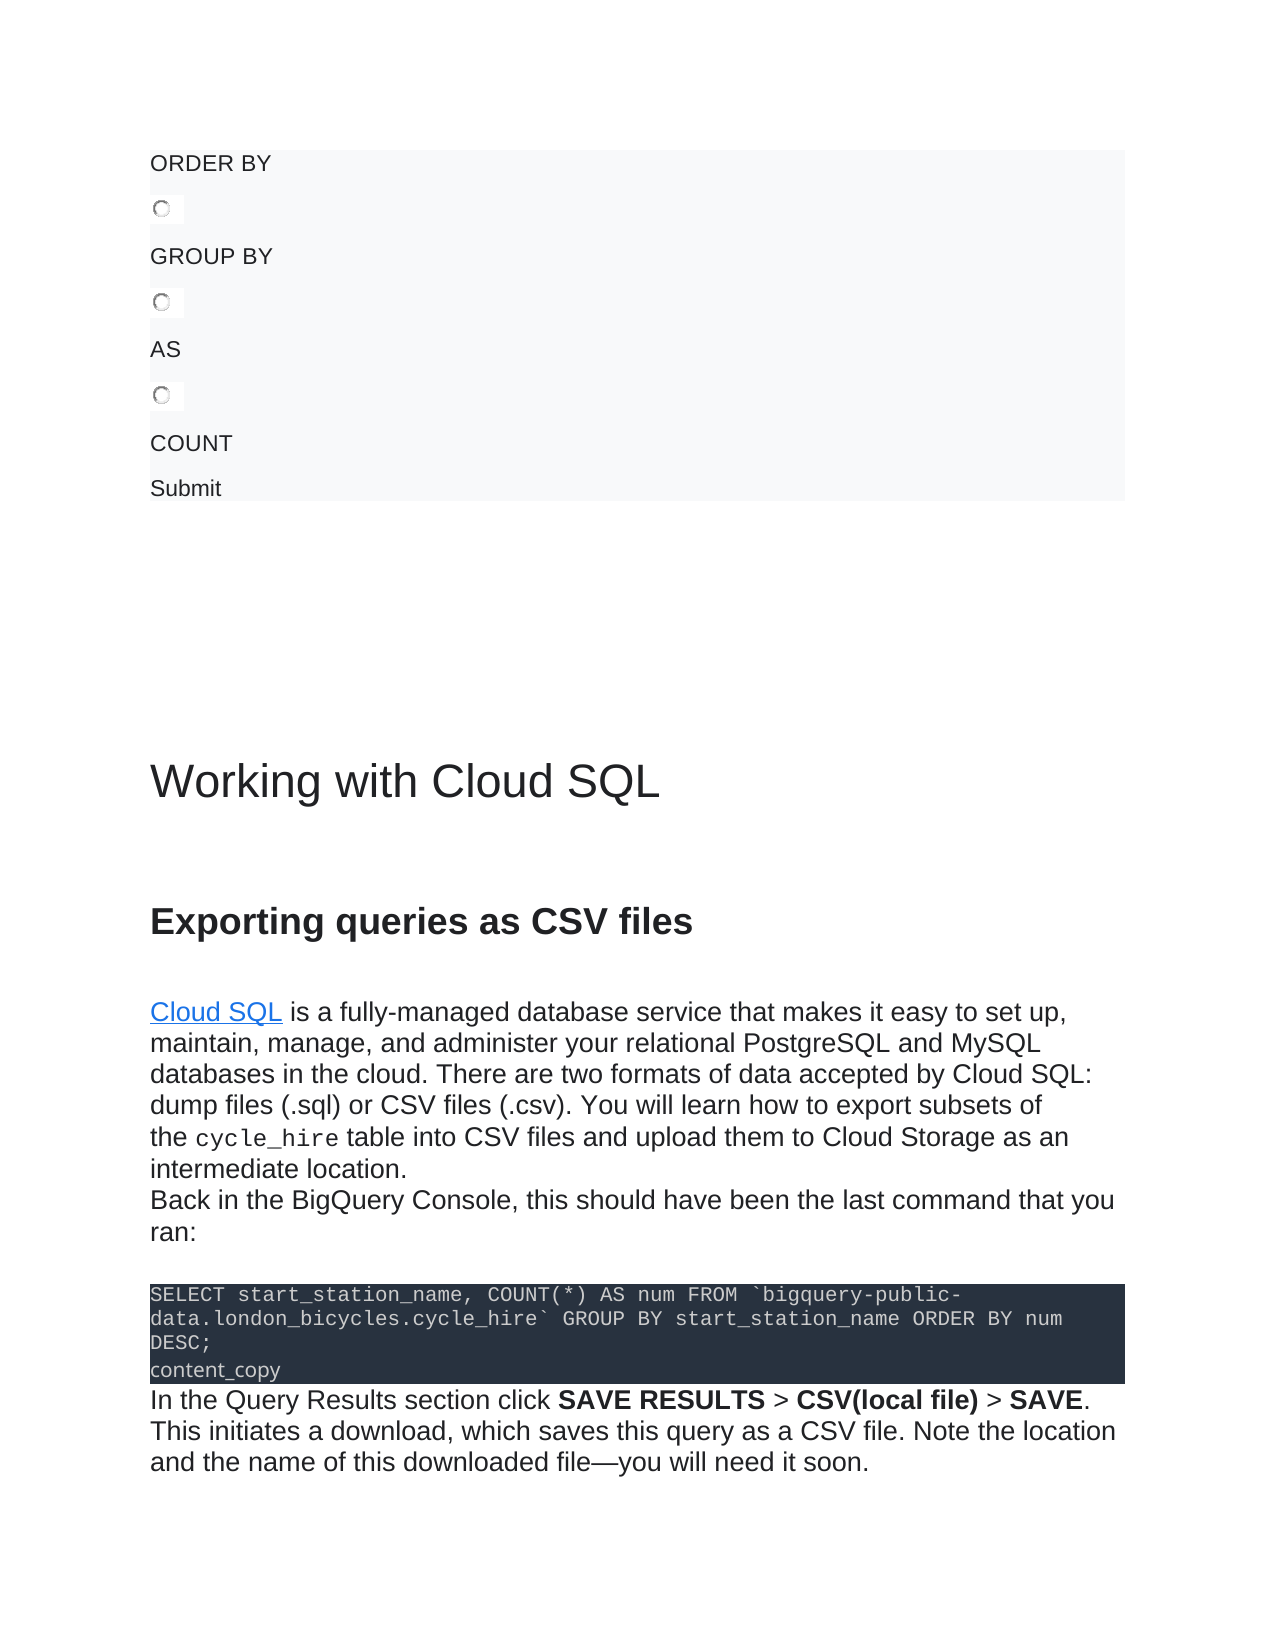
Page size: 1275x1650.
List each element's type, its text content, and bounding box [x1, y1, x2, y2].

subtitle Exporting queries as CSV files [150, 899, 1125, 942]
subtitle Working with Cloud SQL [150, 753, 1125, 807]
text content_copy [150, 1355, 1125, 1384]
text Submit [150, 475, 1125, 501]
text SELECT start_station_name, COUNT(*) AS num FROM `bigquery-public-data.london_bicycles.cycle_hire` GROUP BY start_station_name ORDER BY num DESC; [150, 1284, 1125, 1355]
text GROUP BY [150, 243, 1125, 269]
text AS [150, 336, 1125, 363]
text Back in the BigQuery Console, this should have been the last command that you ran: [150, 1184, 1125, 1247]
text ORDER BY [150, 150, 1125, 176]
text COUNT [150, 430, 1125, 456]
text In the Query Results section click SAVE RESULTS > CSV(local file) > SAVE. This initiates a download, which saves this query as a CSV file. Note the location and the name of this downloaded file—you will need it soon. [150, 1384, 1125, 1477]
text Cloud SQL is a fully-managed database service that makes it easy to set up, maintain, manage, and administer your relational PostgreSQL and MySQL databases in the cloud. There are two formats of data accepted by Cloud SQL: dump files (.sql) or CSV files (.csv). You will learn how to export subsets of the cycle_hire table into CSV files and upload them to Cloud Storage as an intermediate location. [150, 996, 1125, 1184]
